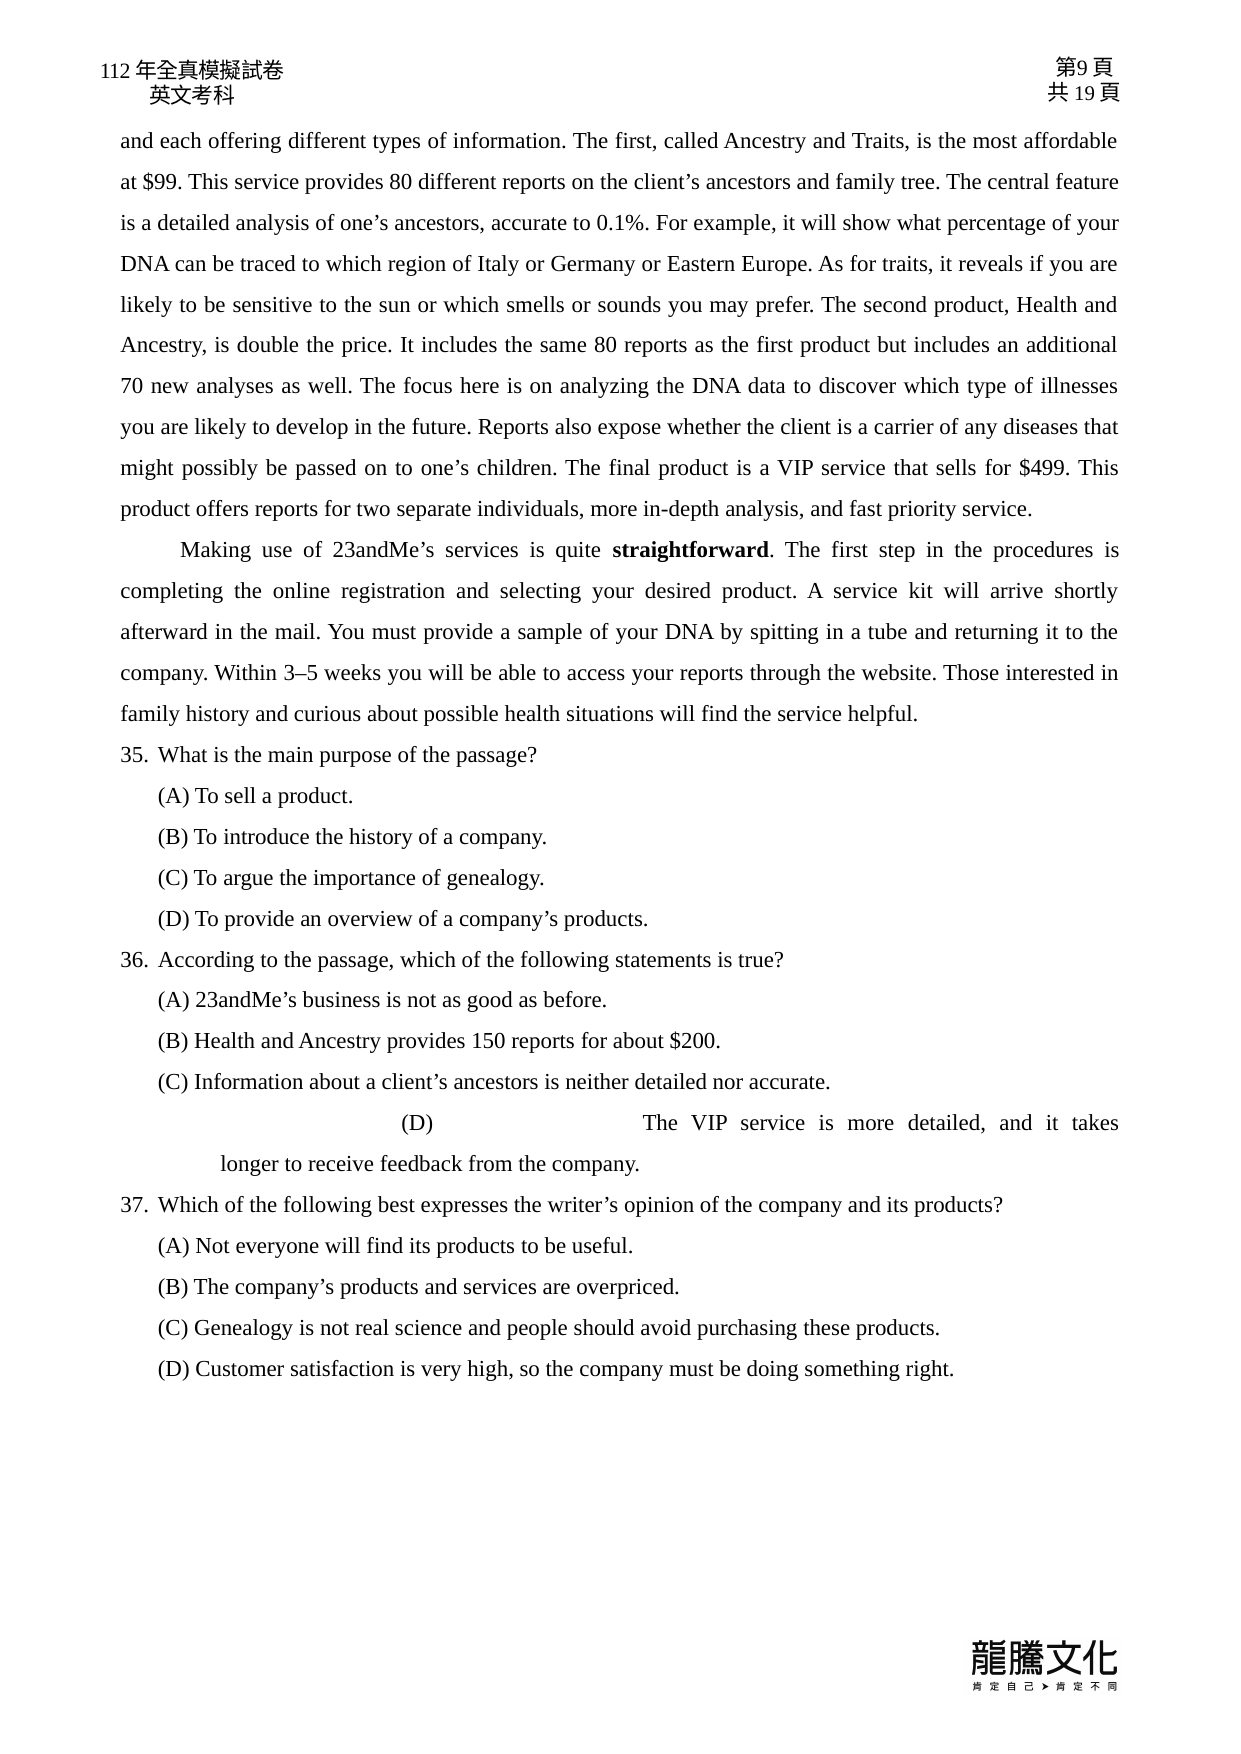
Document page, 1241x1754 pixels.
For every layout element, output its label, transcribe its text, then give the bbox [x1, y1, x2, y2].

text (A) To sell a product. [120, 774, 1120, 816]
text (A) Not everyone will find its products to be useful. [120, 1225, 1120, 1266]
text Making use of 23andMe’s services is quite straightforward. The first step in the procedures is completing the online registration and selecting your desired product. A service kit will arrive shortly afterward in the mail. You must provide a sample of your DNA by spitting in a tube and returning it to the company. Within 3–5 weeks you will be able to access your reports through the website. Those interested in family history and curious about possible health situations will find the service helpful. [120, 529, 1120, 734]
text 35. What is the main purpose of the passage? [120, 734, 1120, 774]
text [120, 119, 1120, 529]
text 36. According to the passage, which of the following statements is true? [120, 938, 1120, 979]
text (D) Customer satisfaction is very high, so the company must be doing something right. [120, 1348, 1120, 1389]
text (C) To argue the importance of genealogy. [120, 856, 1120, 897]
text (B) The company’s products and services are overpriced. [120, 1266, 1120, 1307]
text (B) Health and Ancestry provides 150 reports for about $200. [120, 1020, 1120, 1061]
text (B) To introduce the history of a company. [120, 816, 1120, 856]
text (C) Genealogy is not real science and people should avoid purchasing these products. [120, 1307, 1120, 1348]
text (C) Information about a client’s ancestors is neither detailed nor accurate. [120, 1061, 1120, 1102]
text (D) To provide an overview of a company’s products. [120, 897, 1120, 938]
picture [962, 1638, 1123, 1695]
text 37. Which of the following best expresses the writer’s opinion of the company and its products? [120, 1184, 1120, 1225]
text (A) 23andMe’s business is not as good as before. [120, 979, 1120, 1020]
text (D) The VIP service is more detailed, and it takes longer to receive feedback from the company. [195, 1102, 1120, 1184]
